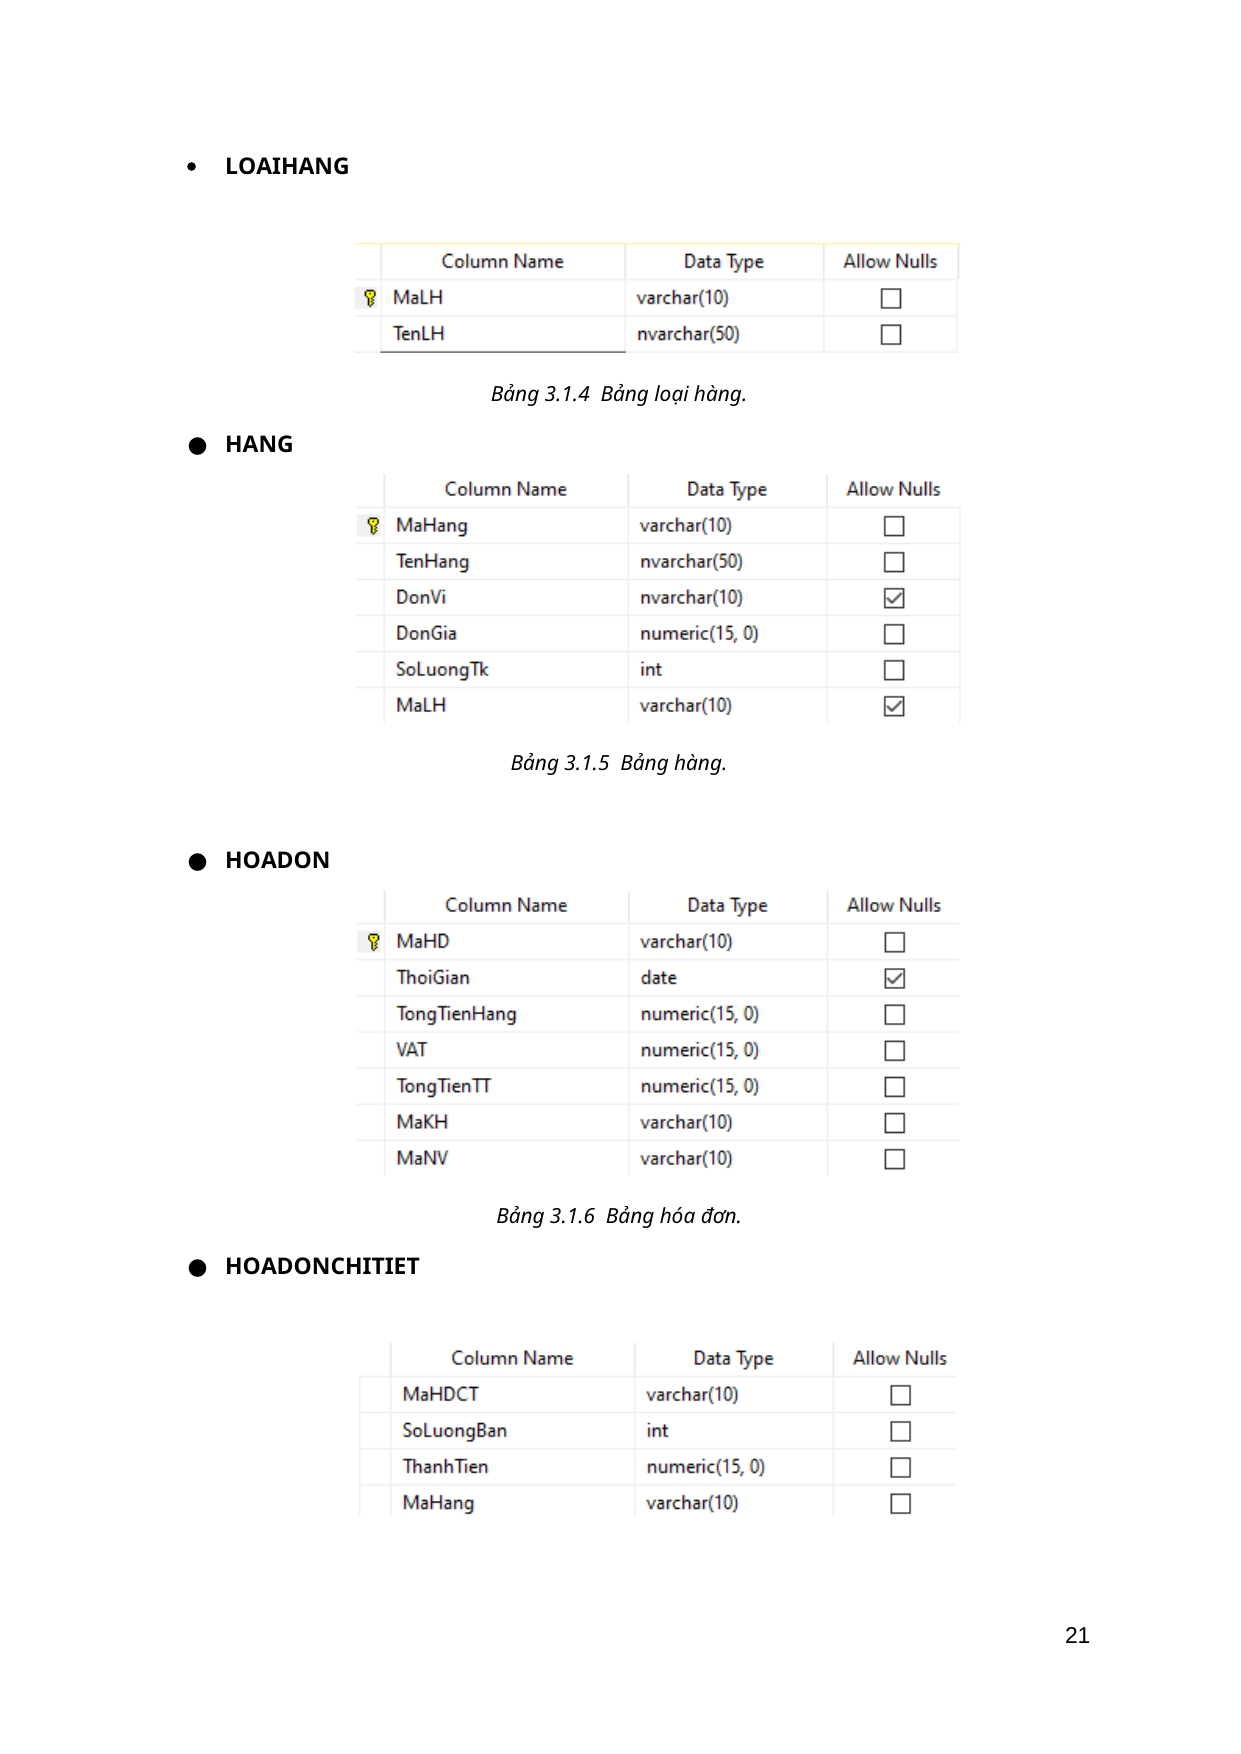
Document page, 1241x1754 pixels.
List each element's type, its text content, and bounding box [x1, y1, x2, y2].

list LOAIHANG [187, 150, 1090, 181]
text Bảng 3.1.4 Bảng loại hàng. [150, 379, 1090, 407]
picture [354, 243, 961, 353]
picture [356, 891, 960, 1176]
list HANG [187, 427, 1090, 459]
picture [359, 1343, 957, 1516]
list HOADONCHITIET [187, 1250, 1090, 1281]
picture [354, 474, 961, 723]
list HOADON [187, 844, 1090, 875]
text Bảng 3.1.6 Bảng hóa đơn. [150, 1201, 1090, 1229]
text Bảng 3.1.5 Bảng hàng. [150, 748, 1090, 777]
